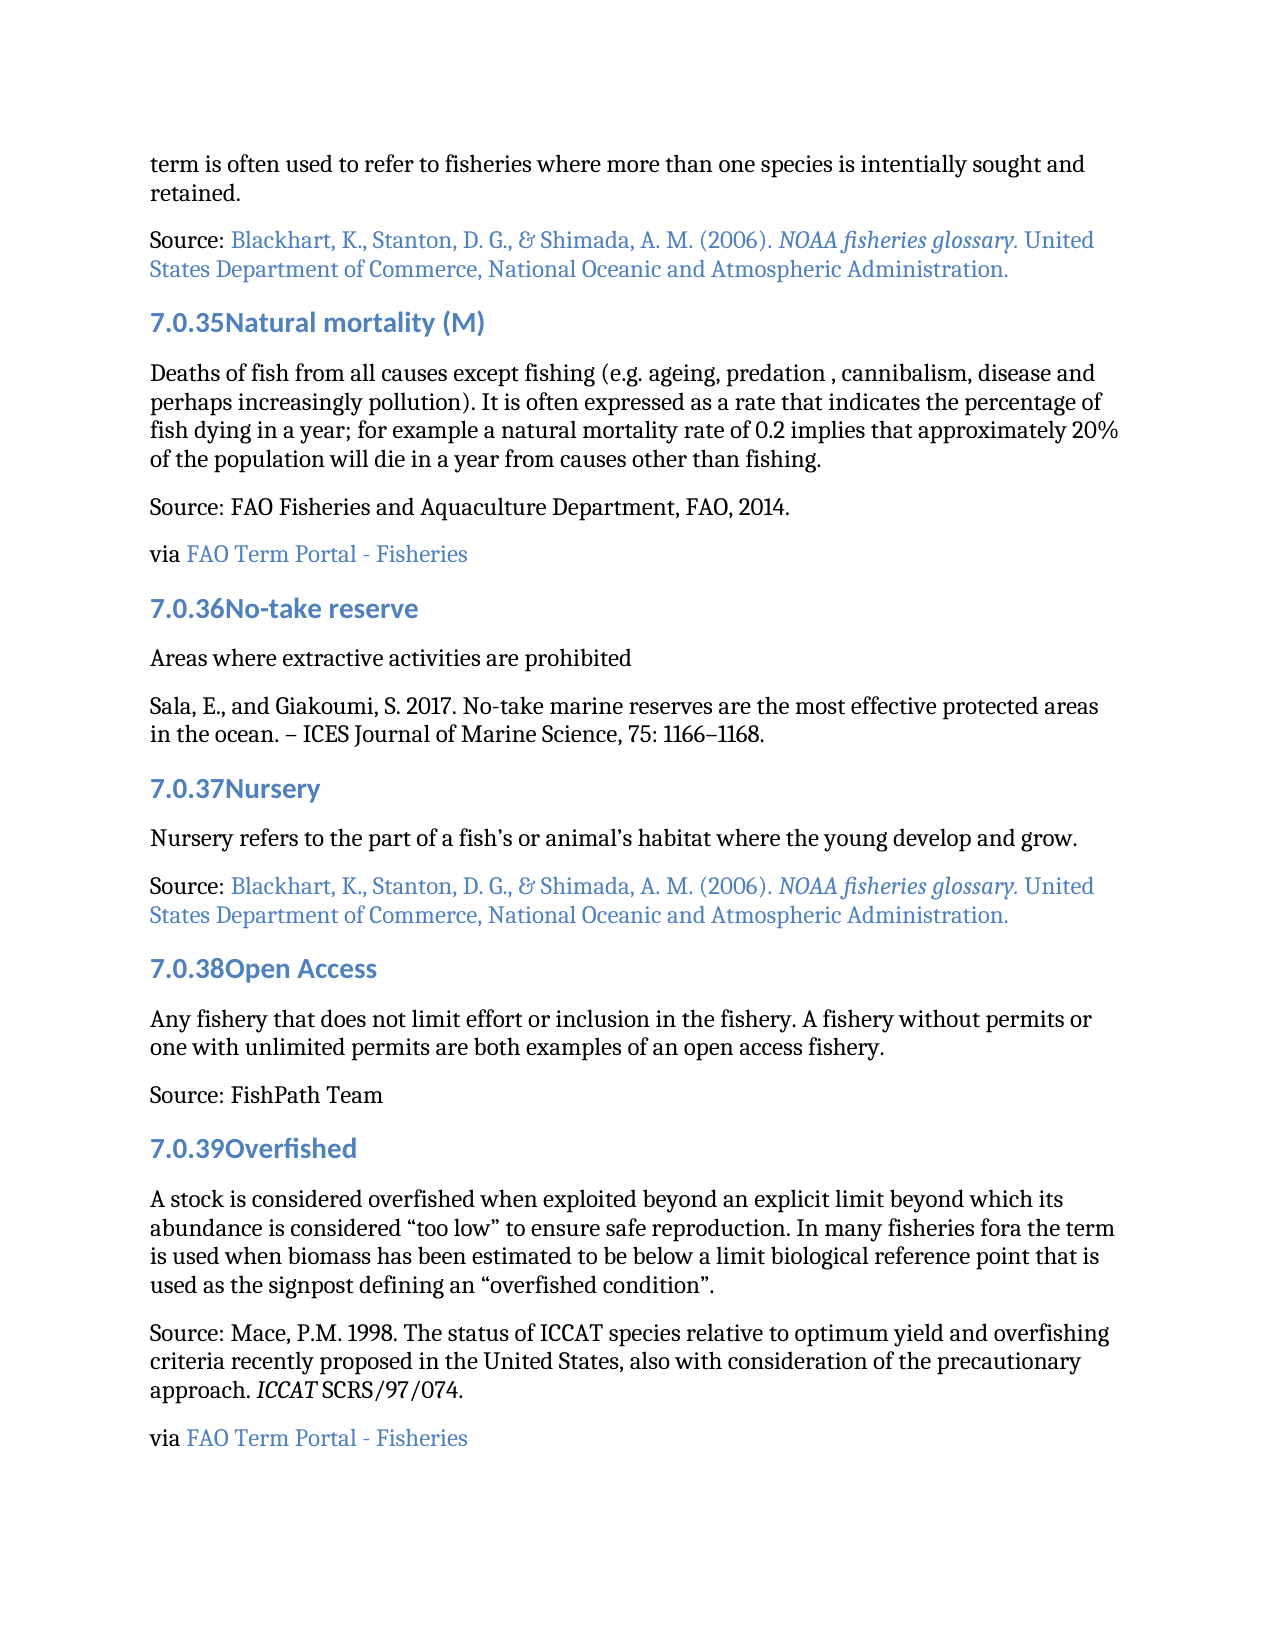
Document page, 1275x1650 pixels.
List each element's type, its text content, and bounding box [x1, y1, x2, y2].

text Areas where extractive activities are prohibited [150, 644, 1125, 673]
text Source: Blackhart, K., Stanton, D. G., & Shimada, A. M. (2006). NOAA fisheries glossary. United States Department of Commerce, National Oceanic and Atmospheric Administration. [150, 226, 1125, 284]
text Source: Blackhart, K., Stanton, D. G., & Shimada, A. M. (2006). NOAA fisheries glossary. United States Department of Commerce, National Oceanic and Atmospheric Administration. [150, 872, 1125, 929]
text Sala, E., and Giakoumi, S. 2017. No-take marine reserves are the most effective protected areas in the ocean. – ICES Journal of Marine Science, 75: 1166–1168. [150, 692, 1125, 749]
text Nursery refers to the part of a fish’s or animal’s habitat where the young develop and grow. [150, 824, 1125, 853]
subtitle 7.0.37 Nursery [150, 770, 1125, 806]
subtitle 7.0.36 No-take reserve [150, 590, 1125, 625]
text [150, 150, 1125, 207]
text Any fishery that does not limit effort or inclusion in the fishery. A fishery without permits or one with unlimited permits are both examples of an open access fishery. [150, 1004, 1125, 1062]
text Source: Mace, P.M. 1998. The status of ICCAT species relative to optimum yield and overfishing criteria recently proposed in the United States, also with consideration of the precautionary approach. ICCAT SCRS/97/074. [150, 1318, 1125, 1405]
text via FAO Term Portal - Fisheries [150, 1423, 1125, 1452]
text Source: FAO Fisheries and Aquaculture Department, FAO, 2014. [150, 493, 1125, 521]
text Source: FishPath Team [150, 1081, 1125, 1109]
subtitle 7.0.38 Open Access [150, 950, 1125, 986]
text via FAO Term Portal - Fisheries [150, 540, 1125, 569]
text A stock is considered overfished when exploited beyond an explicit limit beyond which its abundance is considered “too low” to ensure safe reproduction. In many fisheries fora the term is used when biomass has been estimated to be below a limit biological reference point that is used as the signpost defining an “overfished condition”. [150, 1185, 1125, 1300]
text Deaths of fish from all causes except fishing (e.g. ageing, predation , cannibalism, disease and perhaps increasingly pollution). It is often expressed as a rate that indicates the percentage of fish dying in a year; for example a natural mortality rate of 0.2 implies that approximately 20% of the population will die in a year from causes other than fishing. [150, 359, 1125, 474]
subtitle 7.0.35 Natural mortality (M) [150, 304, 1125, 340]
subtitle 7.0.39 Overfished [150, 1130, 1125, 1166]
